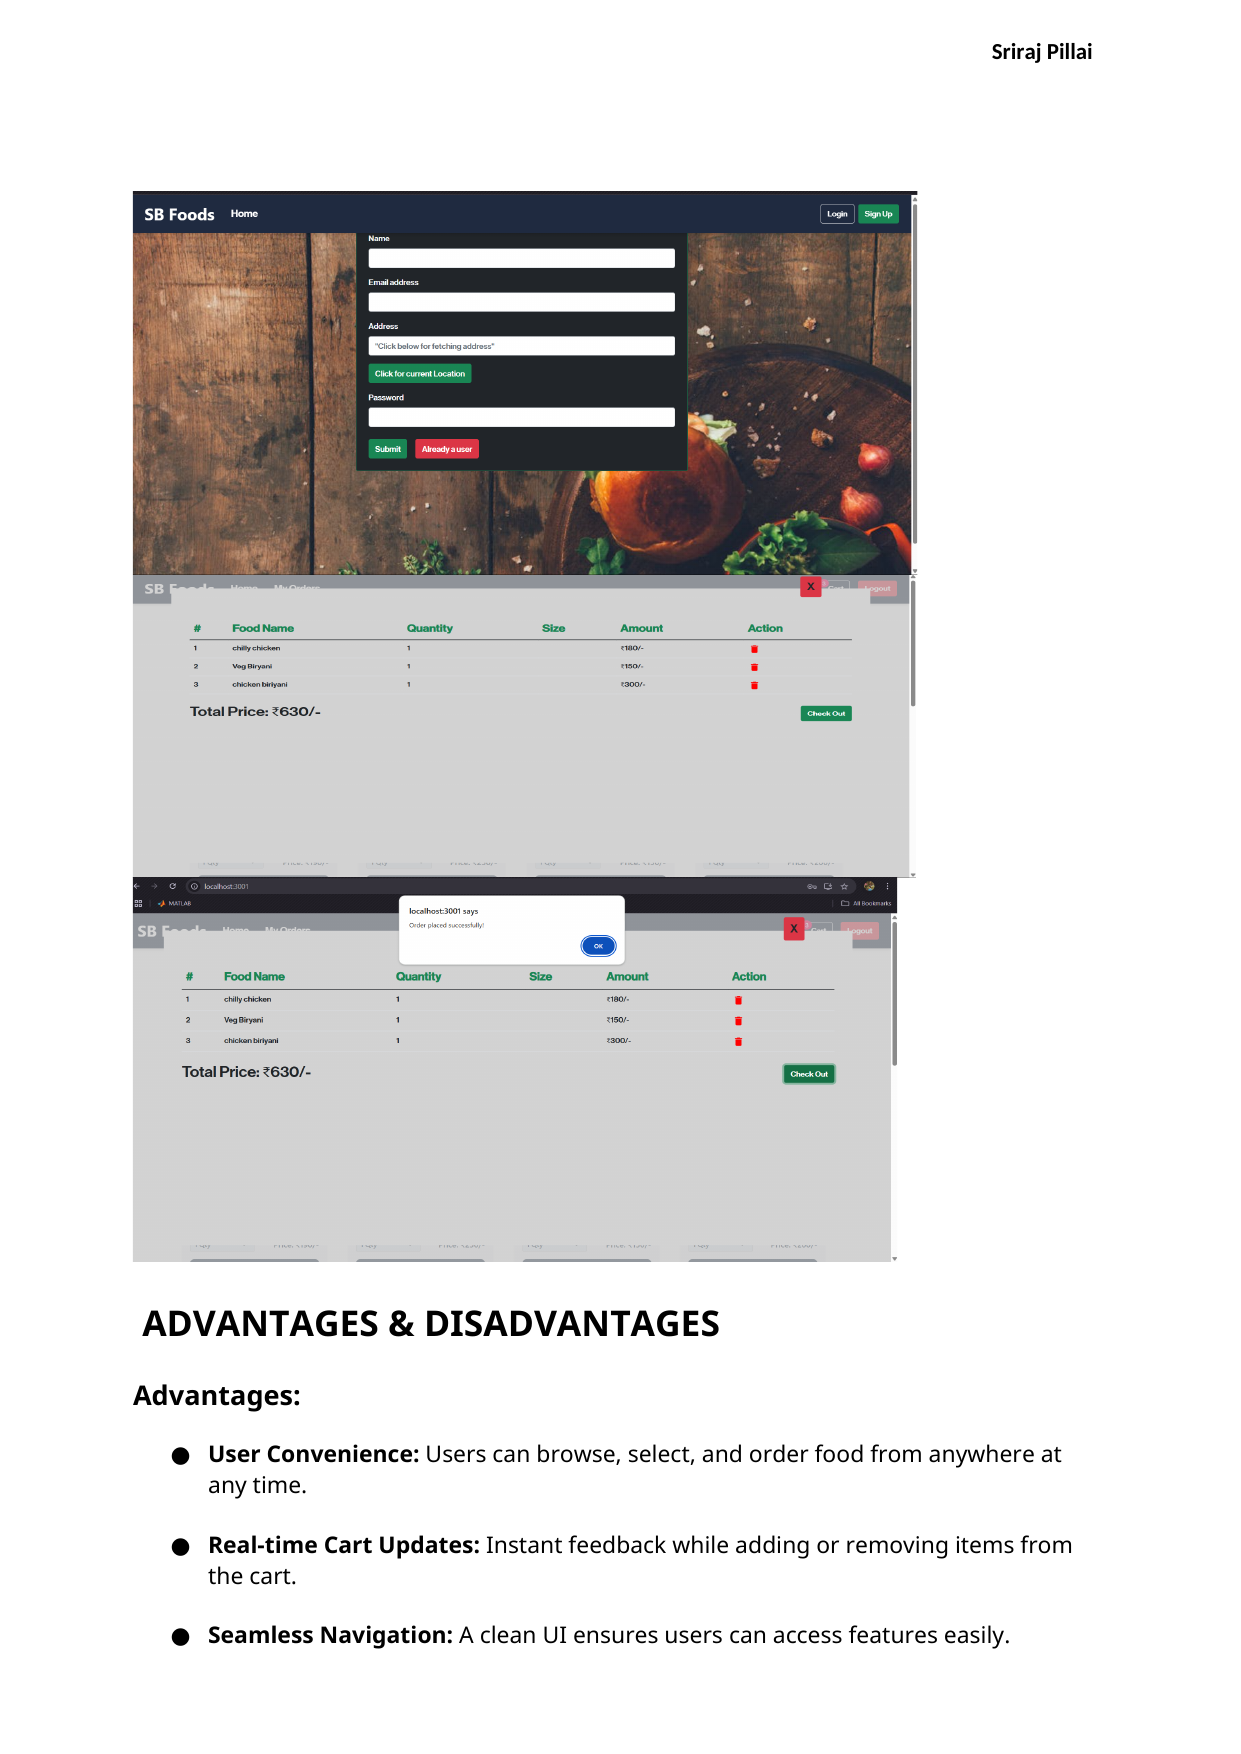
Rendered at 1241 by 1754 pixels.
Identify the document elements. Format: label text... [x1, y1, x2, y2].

list Real-time Cart Updates: Instant feedback while adding or removing items from the cart. [170, 1529, 1093, 1619]
list User Convenience: Users can browse, select, and order food from anywhere at any time. [170, 1438, 1093, 1529]
subtitle ADVANTAGES & DISADVANTAGES [133, 1299, 1093, 1347]
list Seamless Navigation: A clean UI ensures users can access features easily. [170, 1619, 1093, 1678]
picture [132, 191, 918, 1262]
subtitle Advantages: [133, 1376, 1093, 1413]
